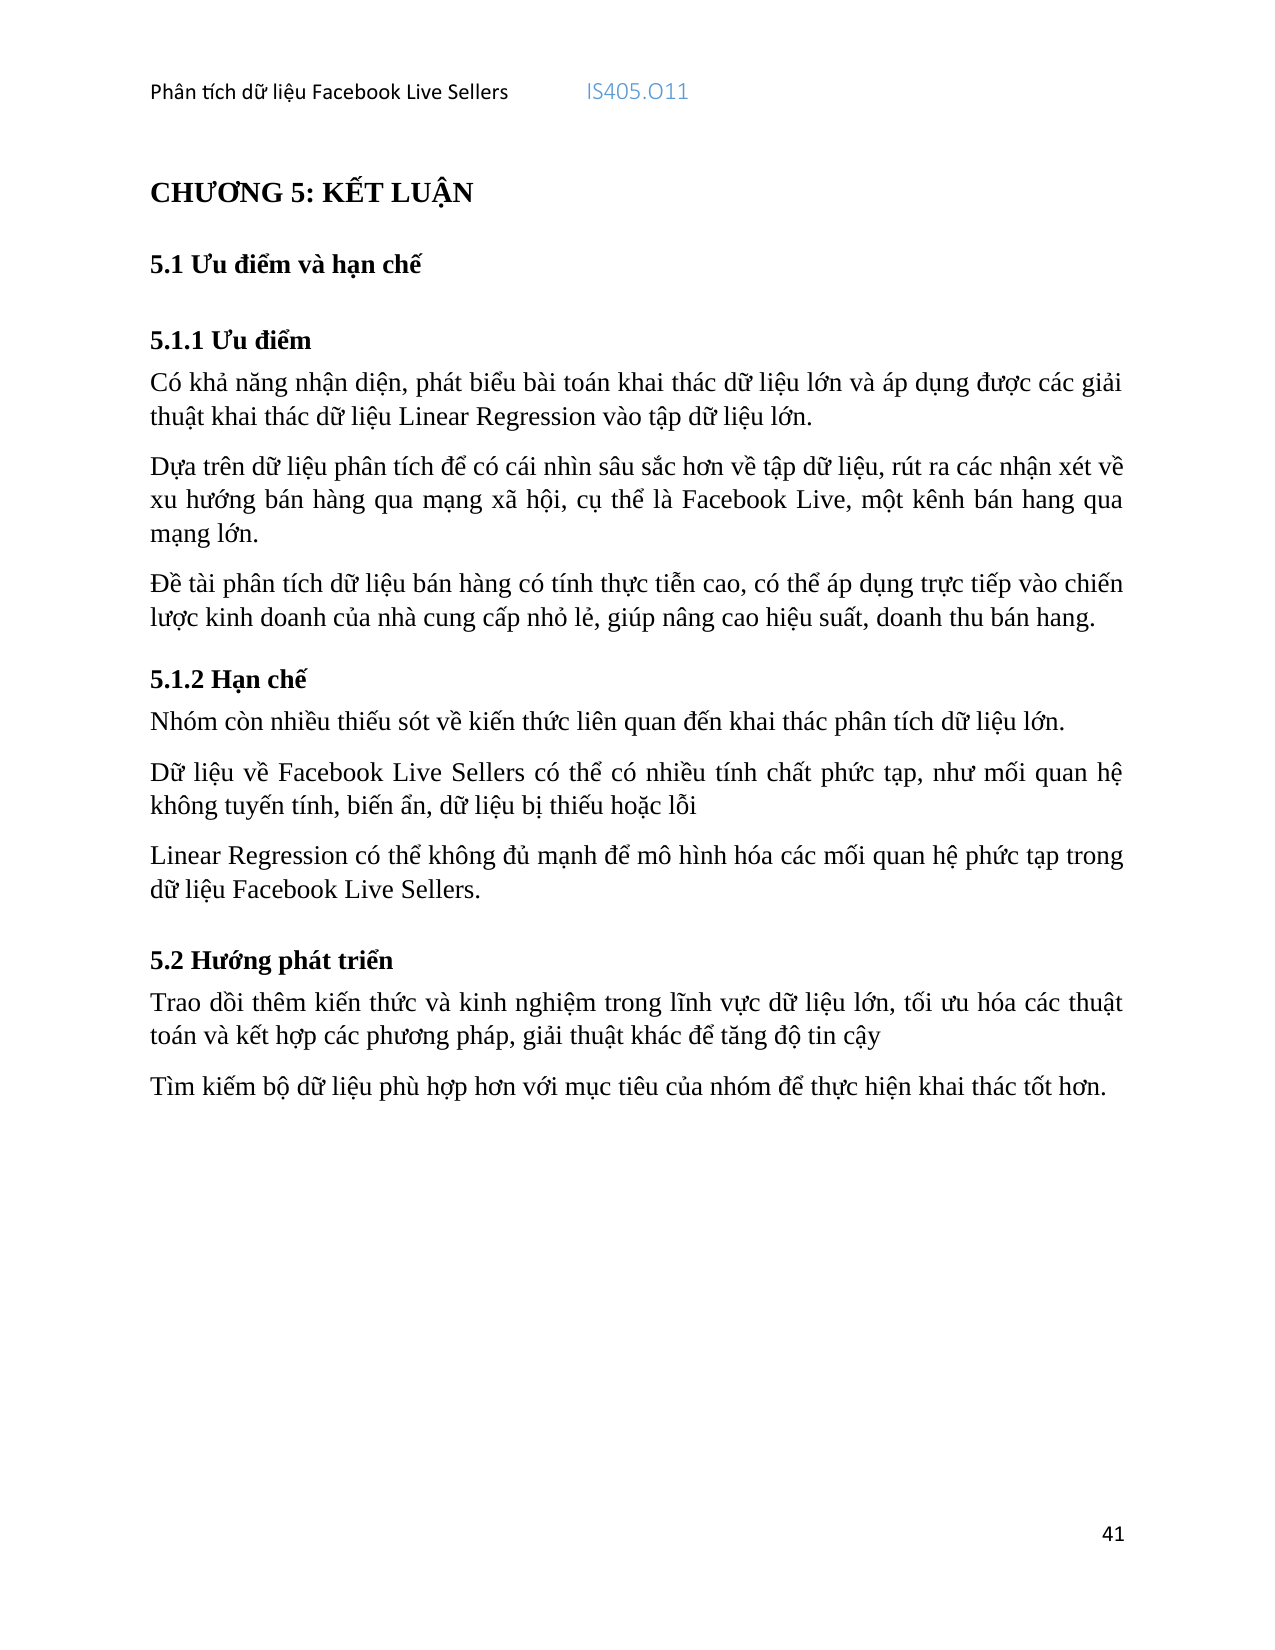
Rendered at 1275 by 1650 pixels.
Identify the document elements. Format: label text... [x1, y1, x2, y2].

text Trao dồi thêm kiến thức và kinh nghiệm trong lĩnh vực dữ liệu lớn, tối ưu hóa các thuật toán và kết hợp các phương pháp, giải thuật khác để tăng độ tin cậy [150, 986, 1125, 1051]
subtitle 5.1 Ưu điểm và hạn chế [150, 249, 1125, 280]
text Dữ liệu về Facebook Live Sellers có thể có nhiều tính chất phức tạp, như mối quan hệ không tuyến tính, biến ẩn, dữ liệu bị thiếu hoặc lỗi [150, 756, 1125, 820]
text Đề tài phân tích dữ liệu bán hàng có tính thực tiễn cao, có thể áp dụng trực tiếp vào chiến lược kinh doanh của nhà cung cấp nhỏ lẻ, giúp nâng cao hiệu suất, doanh thu bán hang. [150, 567, 1125, 632]
text Nhóm còn nhiều thiếu sót về kiến thức liên quan đến khai thác phân tích dữ liệu lớn. [150, 706, 1125, 737]
text Có khả năng nhận diện, phát biểu bài toán khai thác dữ liệu lớn và áp dụng được các giải thuật khai thác dữ liệu Linear Regression vào tập dữ liệu lớn. [150, 366, 1125, 431]
text Dựa trên dữ liệu phân tích để có cái nhìn sâu sắc hơn về tập dữ liệu, rút ra các nhận xét về xu hướng bán hàng qua mạng xã hội, cụ thể là Facebook Live, một kênh bán hang qua mạng lớn. [150, 450, 1125, 548]
text Linear Regression có thể không đủ mạnh để mô hình hóa các mối quan hệ phức tạp trong dữ liệu Facebook Live Sellers. [150, 839, 1125, 904]
subtitle 5.2 Hướng phát triển [150, 944, 1125, 975]
subtitle 5.1.1 Ưu điểm [150, 324, 1125, 356]
subtitle CHƯƠNG 5: KẾT LUẬN [150, 175, 1125, 208]
subtitle 5.1.2 Hạn chế [150, 664, 1125, 695]
text Tìm kiếm bộ dữ liệu phù hợp hơn với mục tiêu của nhóm để thực hiện khai thác tốt hơn. [150, 1070, 1125, 1101]
